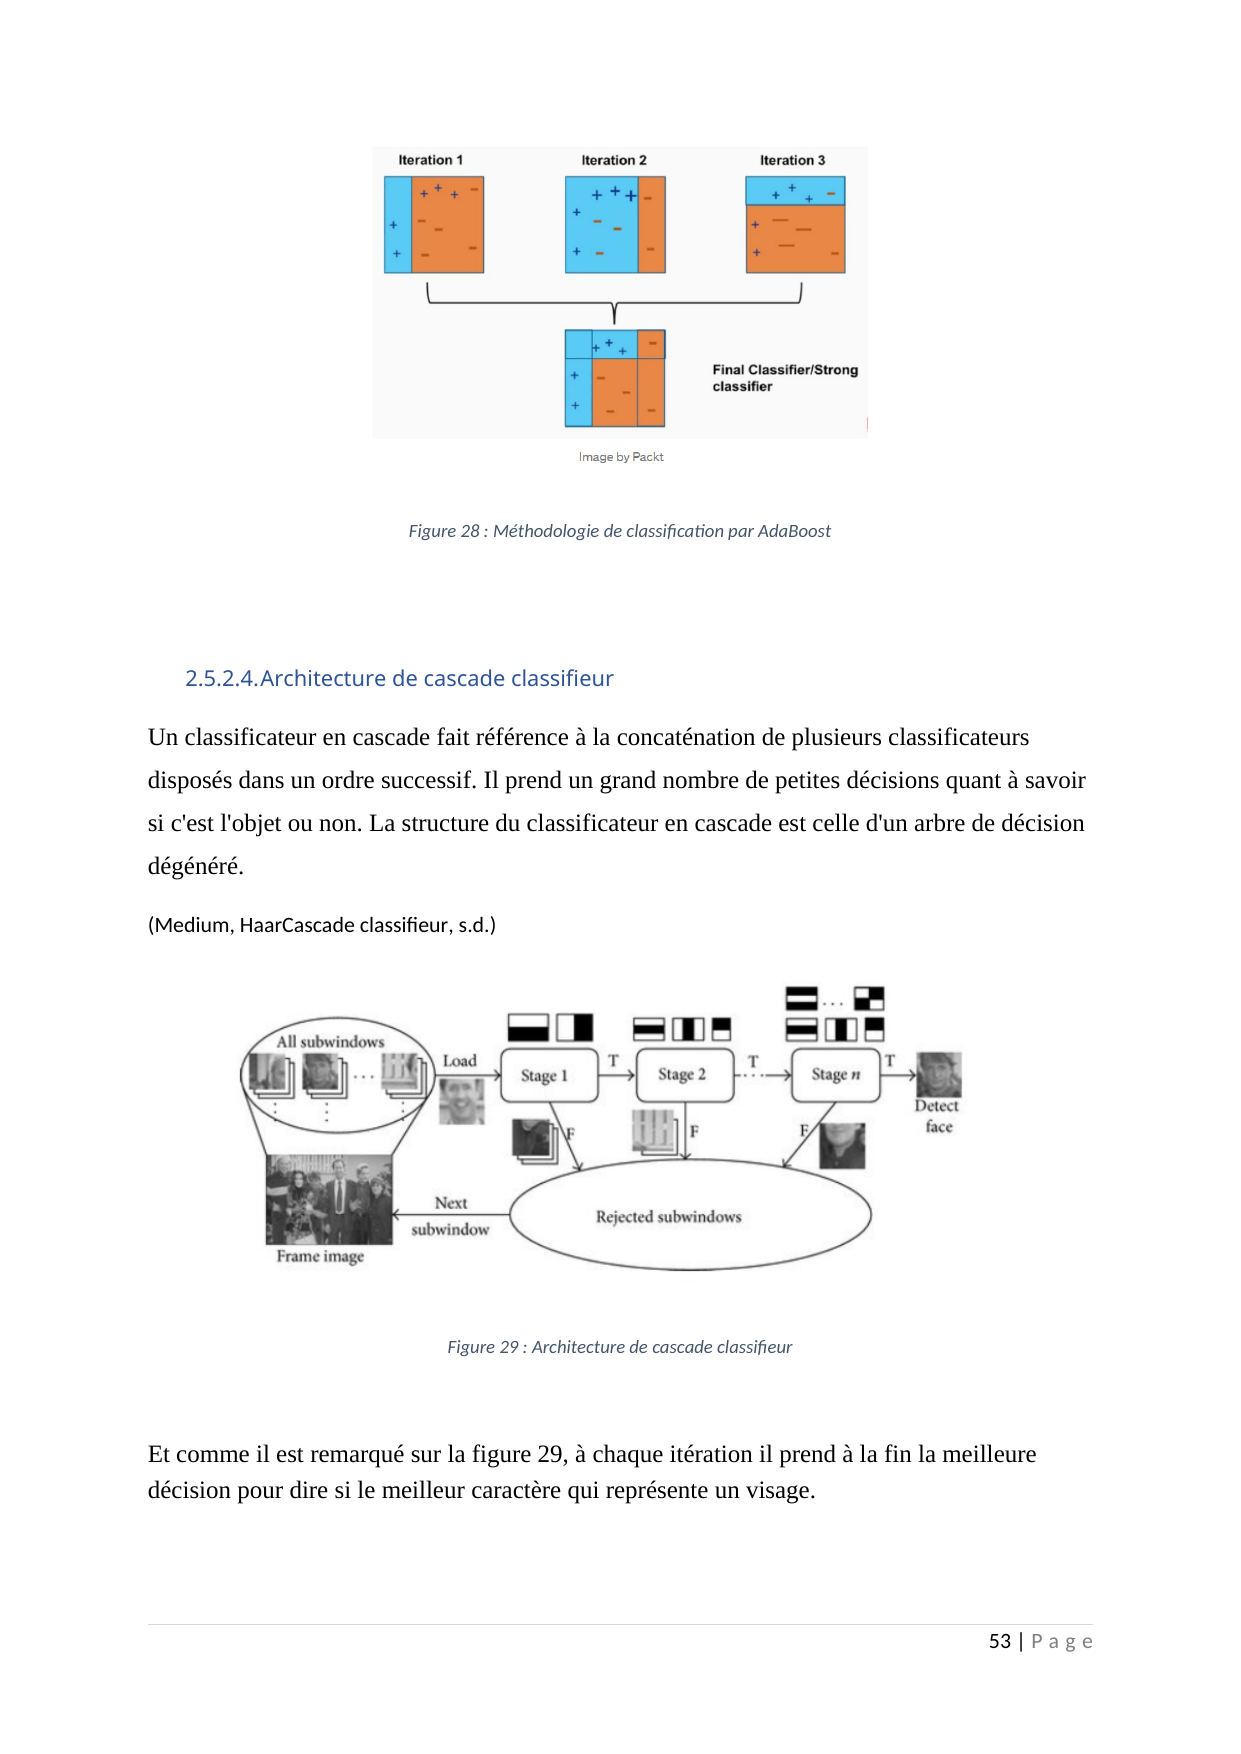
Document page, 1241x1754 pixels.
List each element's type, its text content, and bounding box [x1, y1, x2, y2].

subtitle Architecture de cascade classifieur [185, 662, 1093, 692]
text Un classificateur en cascade fait référence à la concaténation de plusieurs classificateurs disposés dans un ordre successif. Il prend un grand nombre de petites décisions quant à savoir si c'est l'objet ou non. La structure du classificateur en cascade est celle d'un arbre de décision dégénéré. [148, 722, 1093, 880]
picture [235, 967, 1005, 1306]
picture [372, 147, 868, 489]
text Et comme il est remarqué sur la figure 29, à chaque itération il prend à la fin la meilleure décision pour dire si le meilleur caractère qui représente un visage. [148, 1439, 1093, 1504]
